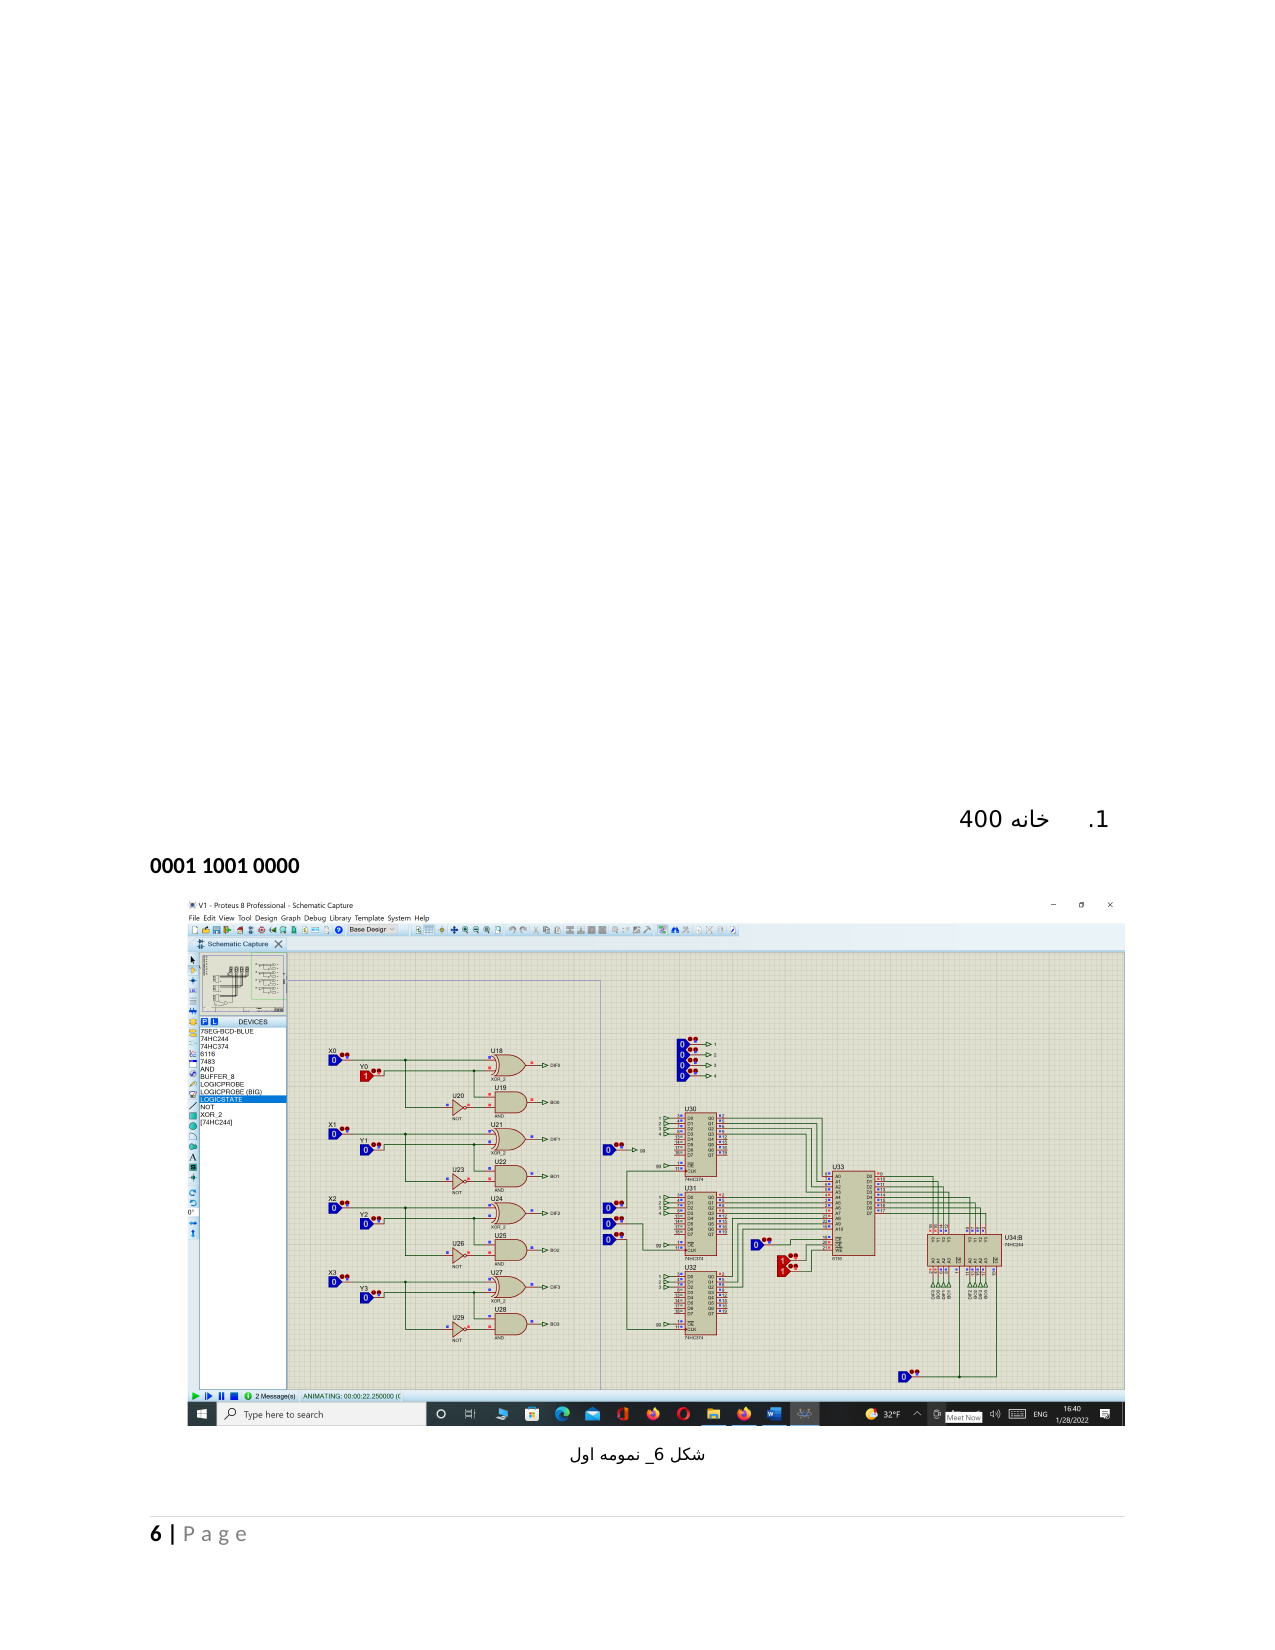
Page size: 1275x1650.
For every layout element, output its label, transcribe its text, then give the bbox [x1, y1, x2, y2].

picture [187, 898, 1125, 1426]
list خانه 400 [150, 806, 1087, 833]
text شکل 6_ نمومه اول [150, 1445, 1125, 1464]
text 0001 1001 0000 [150, 852, 1125, 880]
